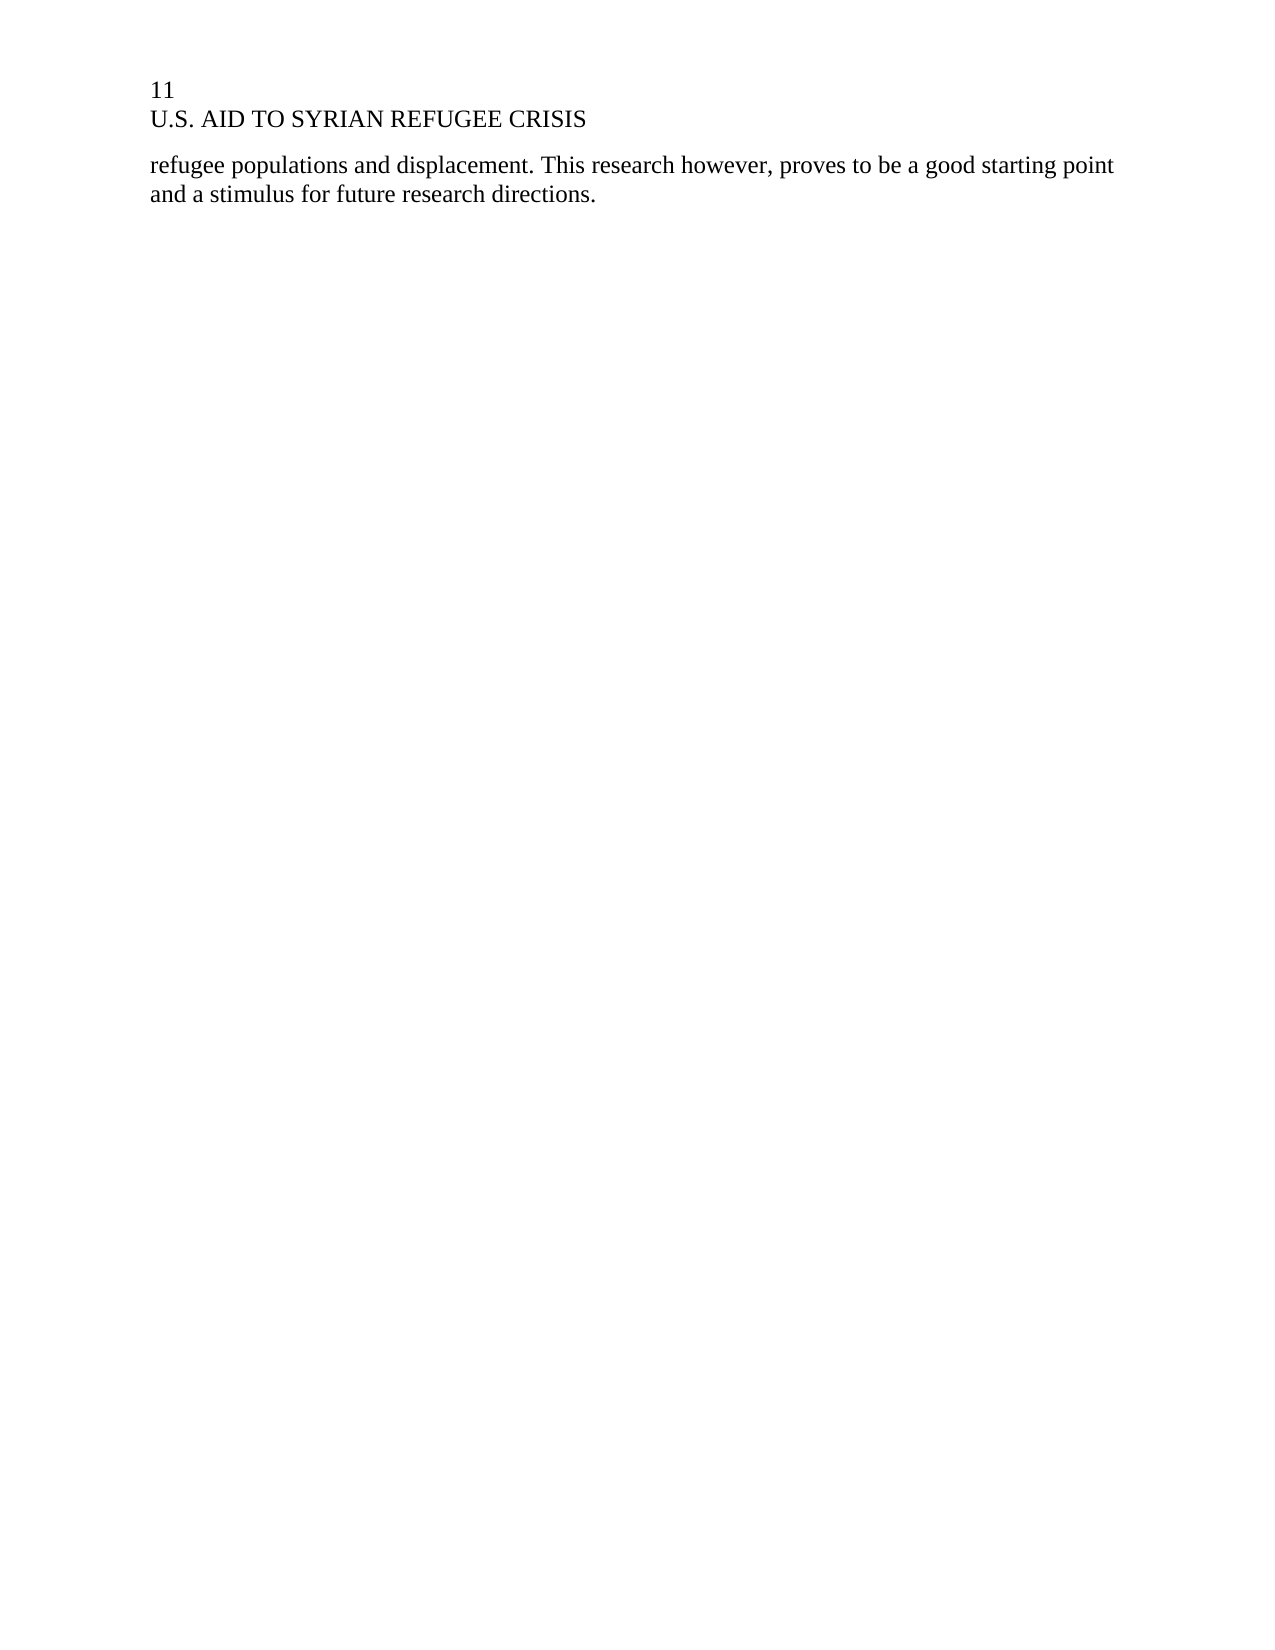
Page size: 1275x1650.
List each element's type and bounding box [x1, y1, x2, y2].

text [150, 150, 1125, 207]
